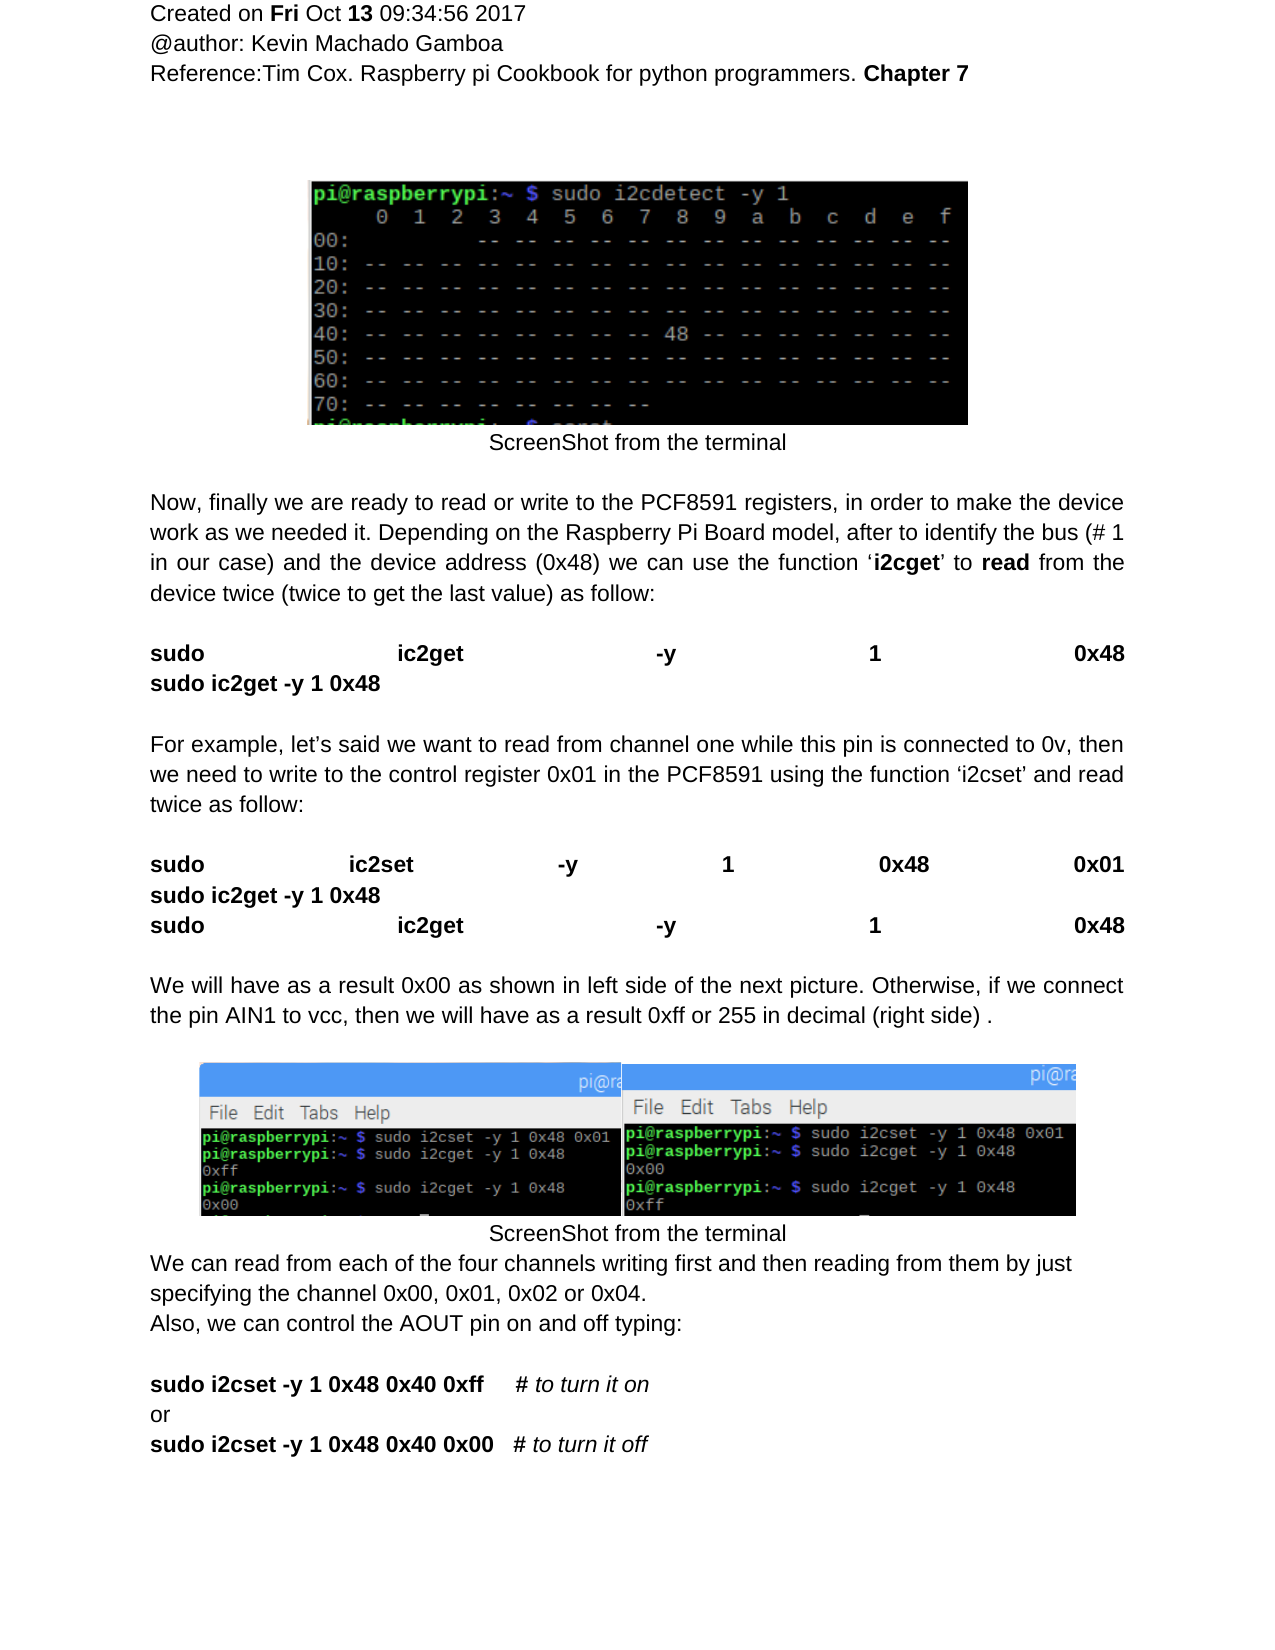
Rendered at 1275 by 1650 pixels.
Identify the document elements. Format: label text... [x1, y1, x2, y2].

text ScreenShot from the terminal [150, 428, 1125, 455]
text sudo i2cset -y 1 0x48 0x40 0x00 # to turn it off [150, 1431, 1125, 1457]
text sudo ic2get -y 1 0x48 sudo ic2get -y 1 0x48 [150, 640, 1125, 696]
text or [150, 1401, 1125, 1427]
picture [199, 1062, 1076, 1216]
picture [307, 180, 968, 425]
text We can read from each of the four channels writing first and then reading from them by just specifying the channel 0x00, 0x01, 0x02 or 0x04. [150, 1250, 1125, 1306]
text sudo ic2get -y 1 0x48 [150, 912, 1125, 968]
text sudo i2cset -y 1 0x48 0x40 0xff # to turn it on [150, 1371, 1125, 1397]
text sudo ic2set -y 1 0x48 0x01 sudo ic2get -y 1 0x48 [150, 851, 1125, 908]
text We will have as a result 0x00 as shown in left side of the next picture. Otherwise, if we connect the pin AIN1 to vcc, then we will have as a result 0xff or 255 in decimal (right side) . [150, 972, 1125, 1029]
text Now, finally we are ready to read or write to the PCF8591 registers, in order to make the device work as we needed it. Depending on the Raspberry Pi Board model, after to identify the bus (# 1 in our case) and the device address (0x48) we can use the function ‘i2cget’ to read from the device twice (twice to get the last value) as follow: [150, 489, 1125, 606]
text For example, let’s said we want to read from channel one while this pin is connected to 0v, then we need to write to the control register 0x01 in the PCF8591 using the function ‘i2cset’ and read twice as follow: [150, 731, 1125, 817]
text ScreenShot from the terminal [150, 1219, 1125, 1246]
text Also, we can control the AOUT pin on and off typing: [150, 1310, 1125, 1336]
